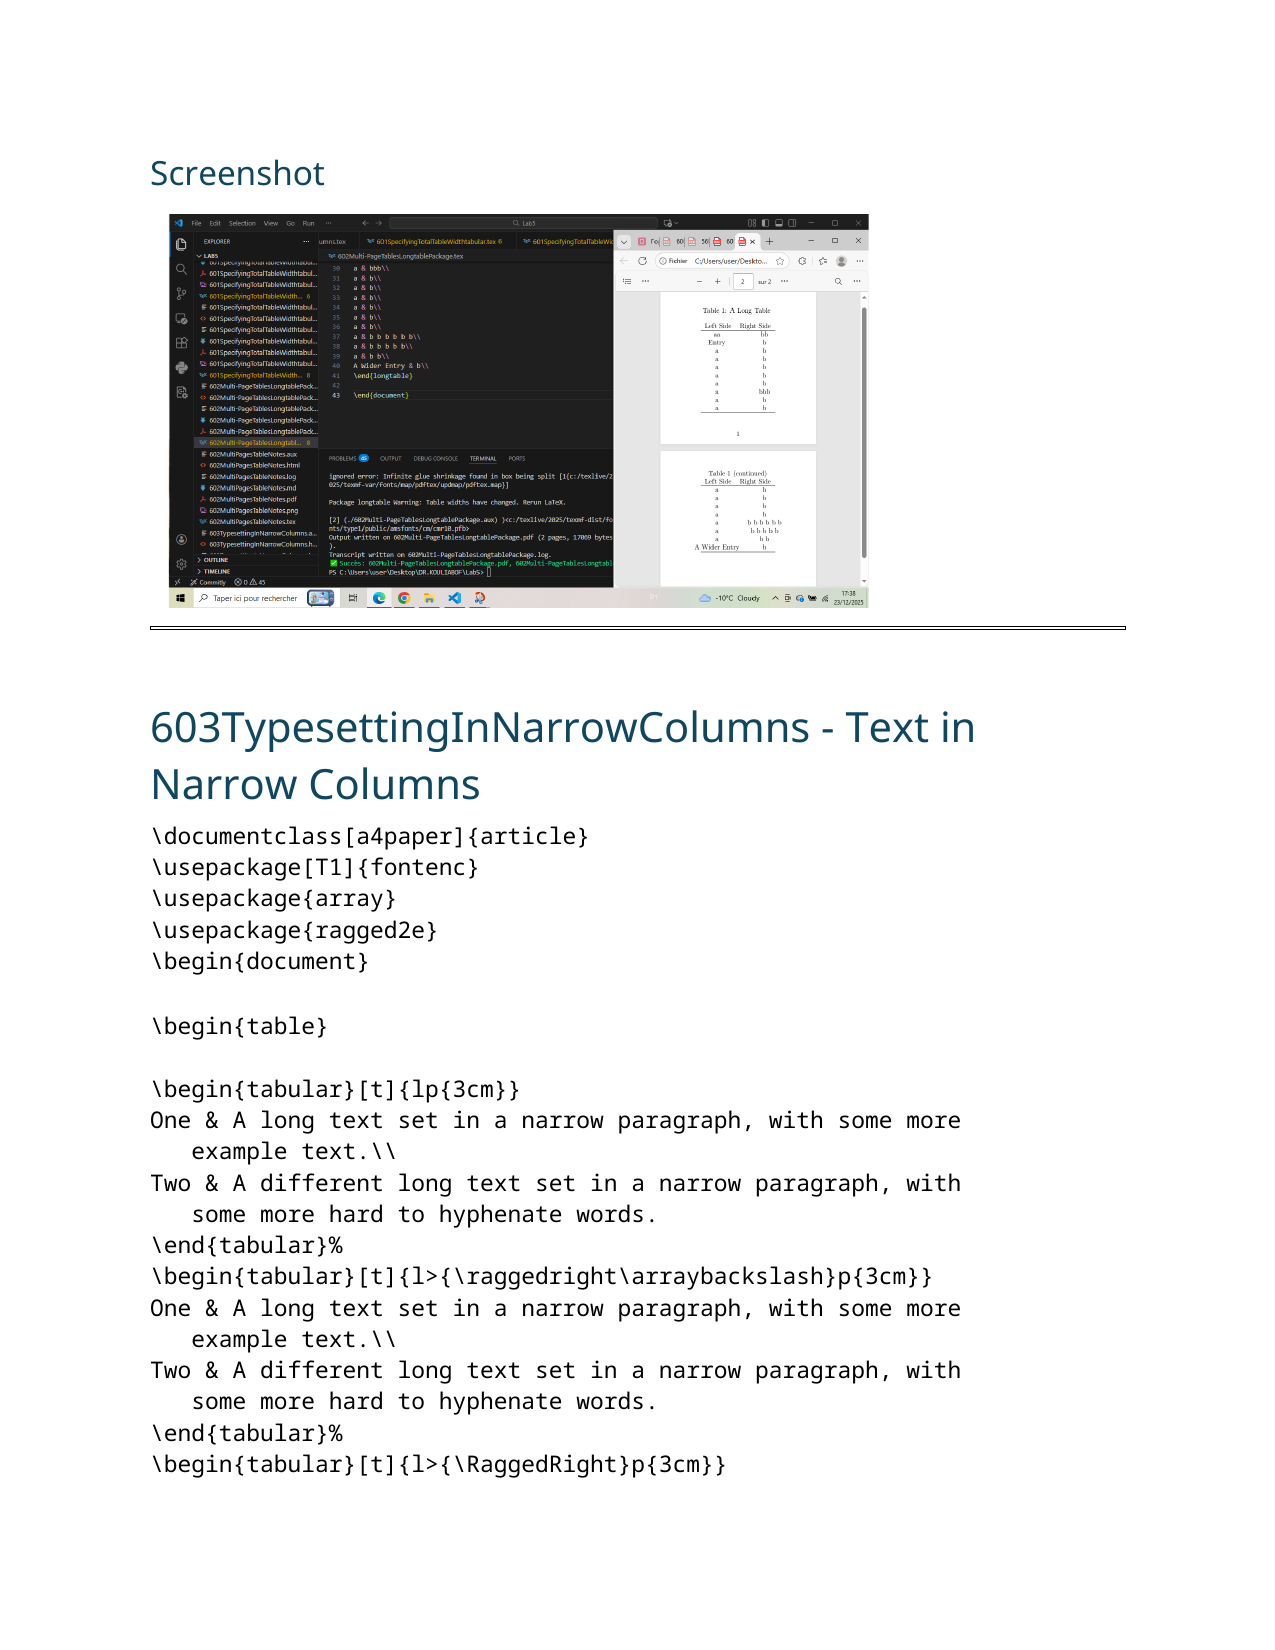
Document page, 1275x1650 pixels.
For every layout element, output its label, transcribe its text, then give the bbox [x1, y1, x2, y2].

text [150, 820, 1125, 1479]
picture [168, 214, 869, 608]
subtitle 603TypesettingInNarrowColumns - Text in Narrow Columns [150, 698, 1125, 812]
subtitle Screenshot [150, 150, 1125, 195]
